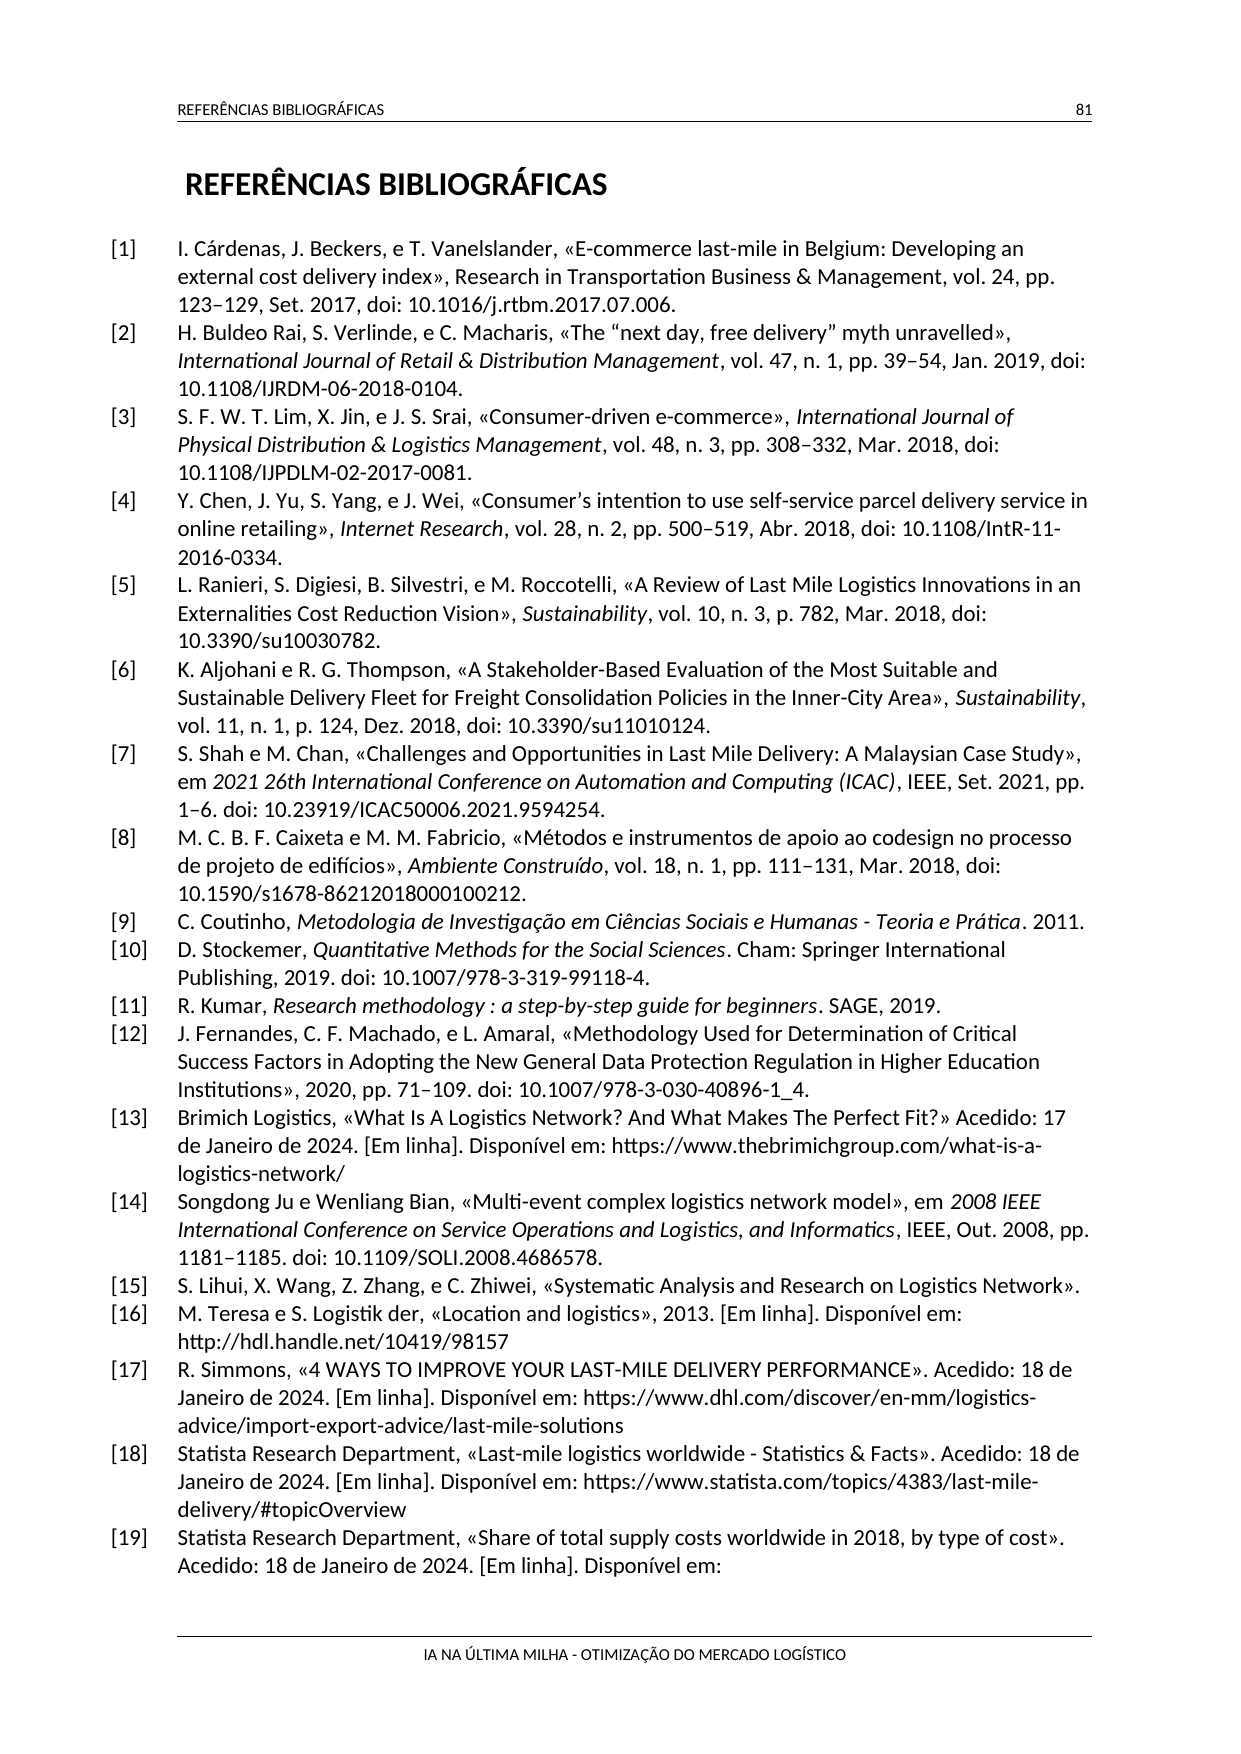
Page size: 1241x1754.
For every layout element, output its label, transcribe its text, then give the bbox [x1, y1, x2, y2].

text REFERÊNCIAS BIBLIOGRÁFICAS [177, 163, 1092, 203]
